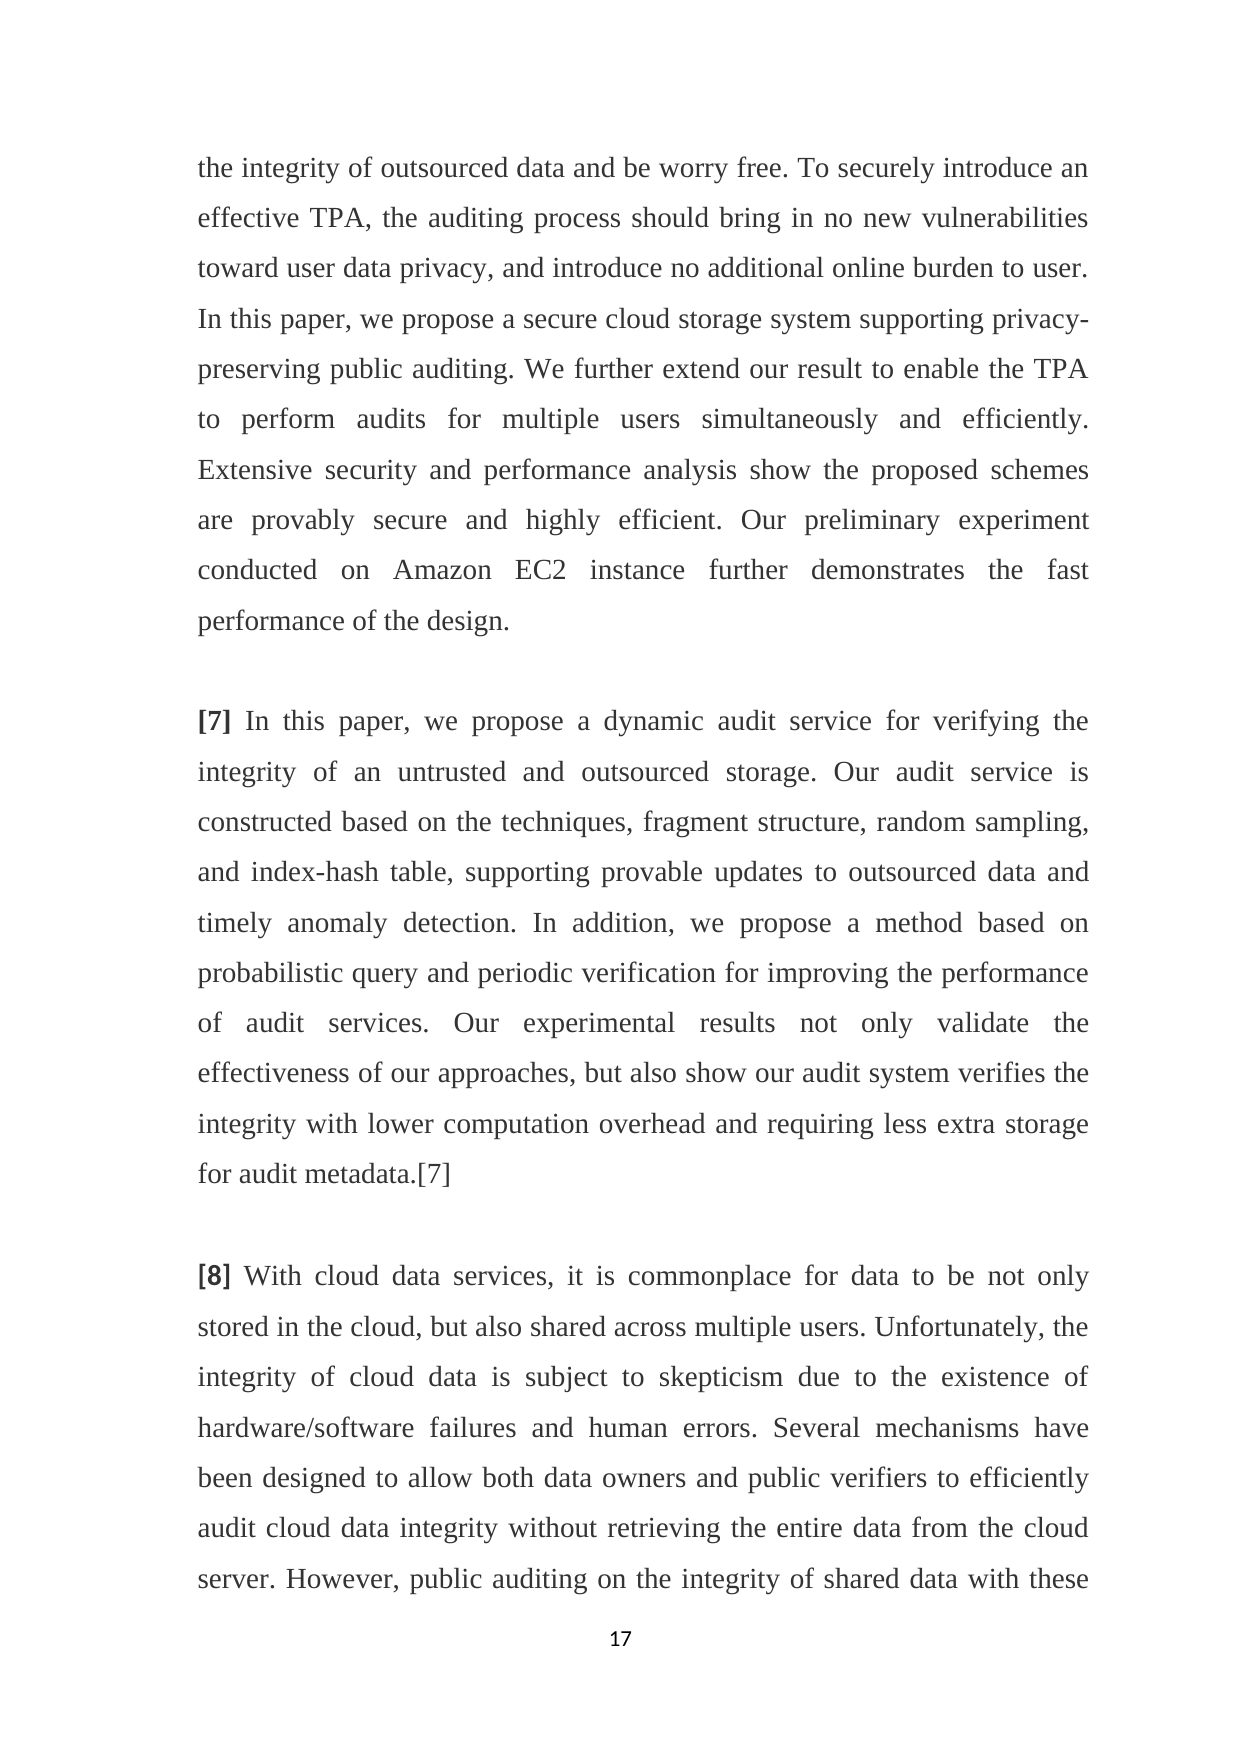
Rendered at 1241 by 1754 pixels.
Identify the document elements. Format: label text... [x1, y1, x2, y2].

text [197, 1468, 1090, 1594]
list [7] In this paper, we propose a dynamic audit service for verifying the integrity of an untrusted and outsourced storage. Our audit service is constructed based on the techniques, fragment structure, random sampling, and index-hash table, supporting provable updates to outsourced data and timely anomaly detection. In addition, we propose a method based on probabilistic query and periodic verification for improving the performance of audit services. Our experimental results not only validate the effectiveness of our approaches, but also show our audit system verifies the integrity with lower computation overhead and requiring less extra storage for audit metadata.[7] [197, 920, 1090, 1190]
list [197, 165, 1090, 264]
list [7] In this paper, we propose a dynamic audit service for verifying the integrity of an untrusted and outsourced storage. Our audit service is constructed based on the techniques, fragment structure, random sampling, and index-hash table, supporting provable updates to outsourced data and timely anomaly detection. In addition, we propose a method based on probabilistic query and periodic verification for improving the performance of audit services. Our experimental results not only validate the effectiveness of our approaches, but also show our audit system verifies the integrity with lower computation overhead and requiring less extra storage for audit metadata.[7] [197, 703, 1090, 919]
